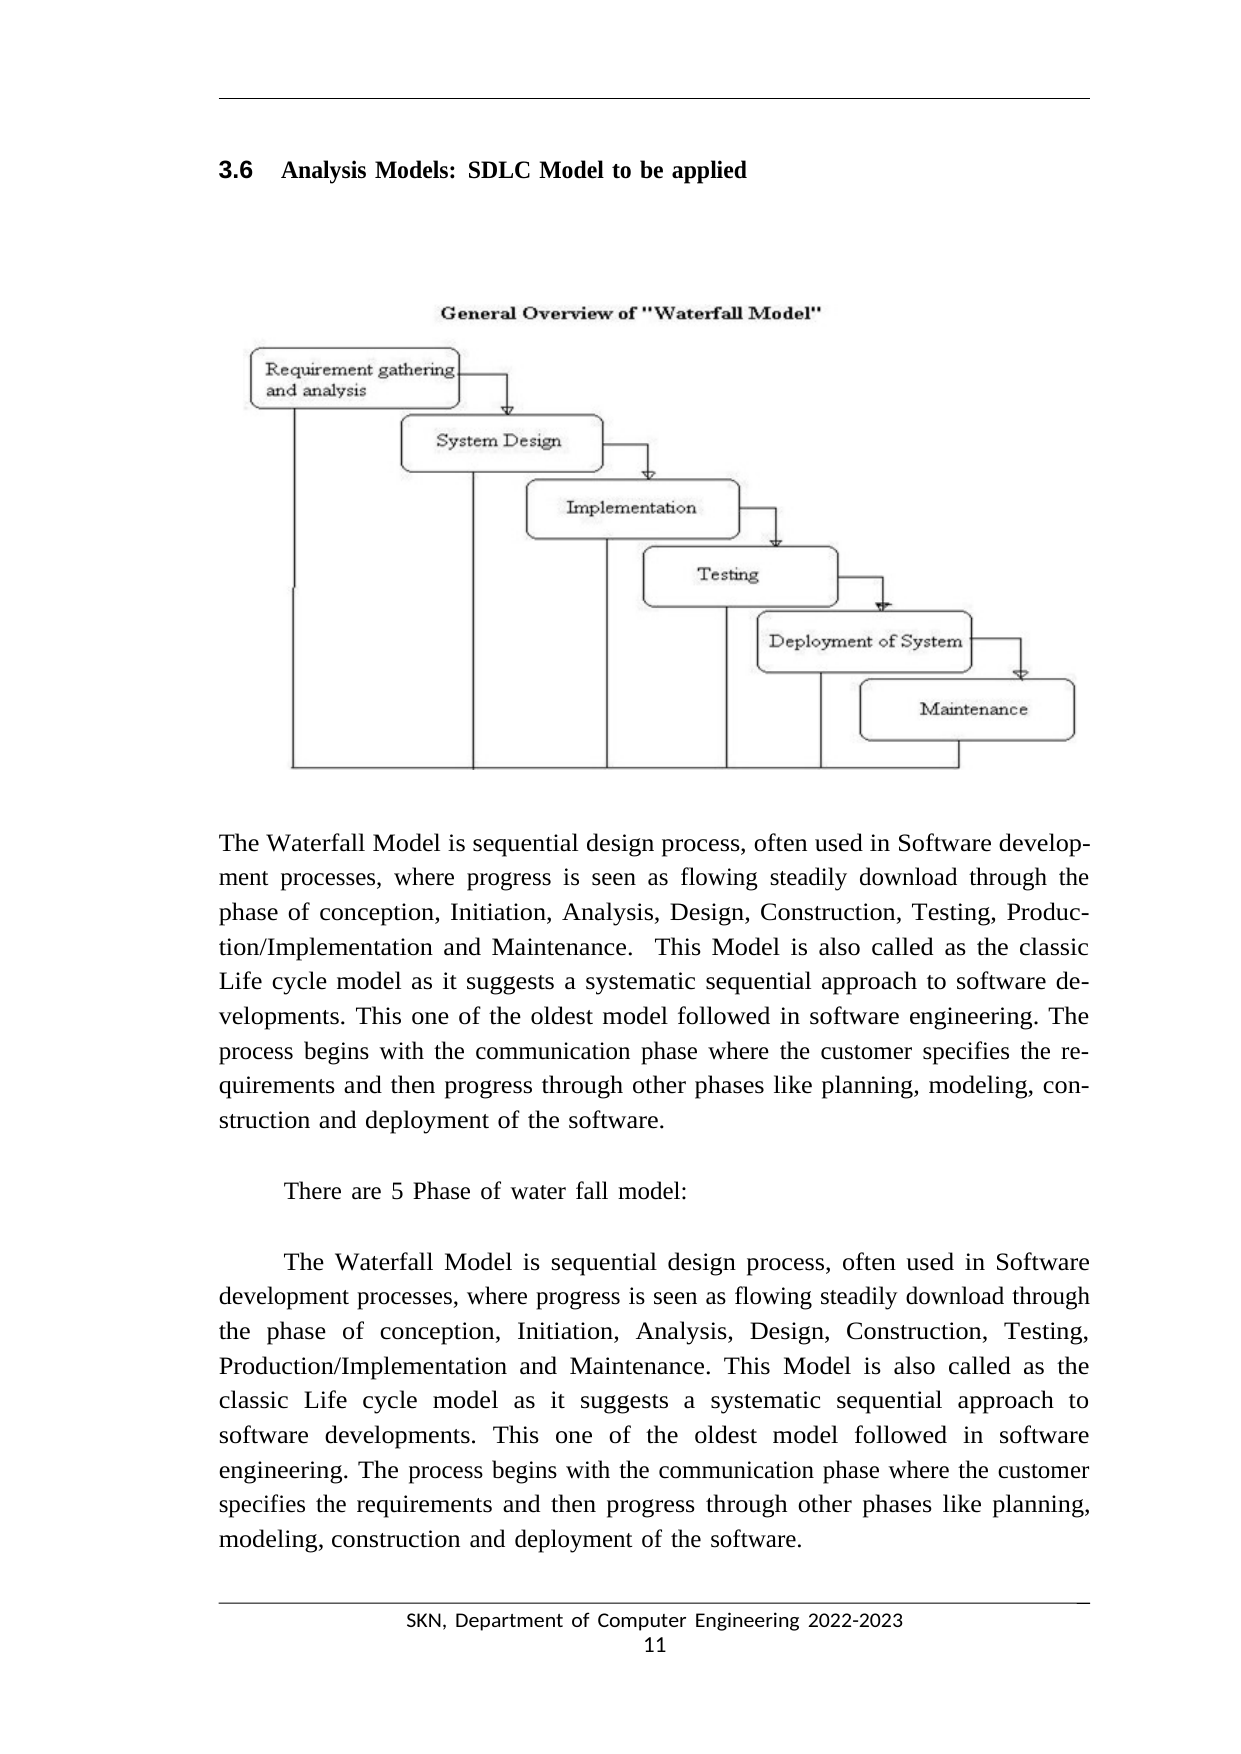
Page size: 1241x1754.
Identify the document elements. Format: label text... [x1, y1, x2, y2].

text There are 5 Phase of water fall model: [283, 1176, 1217, 1205]
subtitle Analysis Models: SDLC Model to be applied [218, 154, 1217, 183]
text The Waterfall Model is sequential design process, often used in Software development processes, where progress is seen as flowing steadily download through the phase of conception, Initiation, Analysis, Design, Construction, Testing, Production/Implementation and Maintenance. This Model is also called as the classic Life cycle model as it suggests a systematic sequential approach to software developments. This one of the oldest model followed in software engineering. The process begins with the communication phase where the customer specifies the requirements and then progress through other phases like planning, modeling, construction and deployment of the software. [218, 1247, 1091, 1553]
picture [242, 304, 1078, 770]
text The Waterfall Model is sequential design process, often used in Software develop- ment processes, where progress is seen as flowing steadily download through the phase of conception, Initiation, Analysis, Design, Construction, Testing, Produc- tion/Implementation and Maintenance. This Model is also called as the classic Life cycle model as it suggests a systematic sequential approach to software de- velopments. This one of the oldest model followed in software engineering. The process begins with the communication phase where the customer specifies the re- quirements and then progress through other phases like planning, modeling, con- struction and deployment of the software. [218, 828, 1091, 1134]
